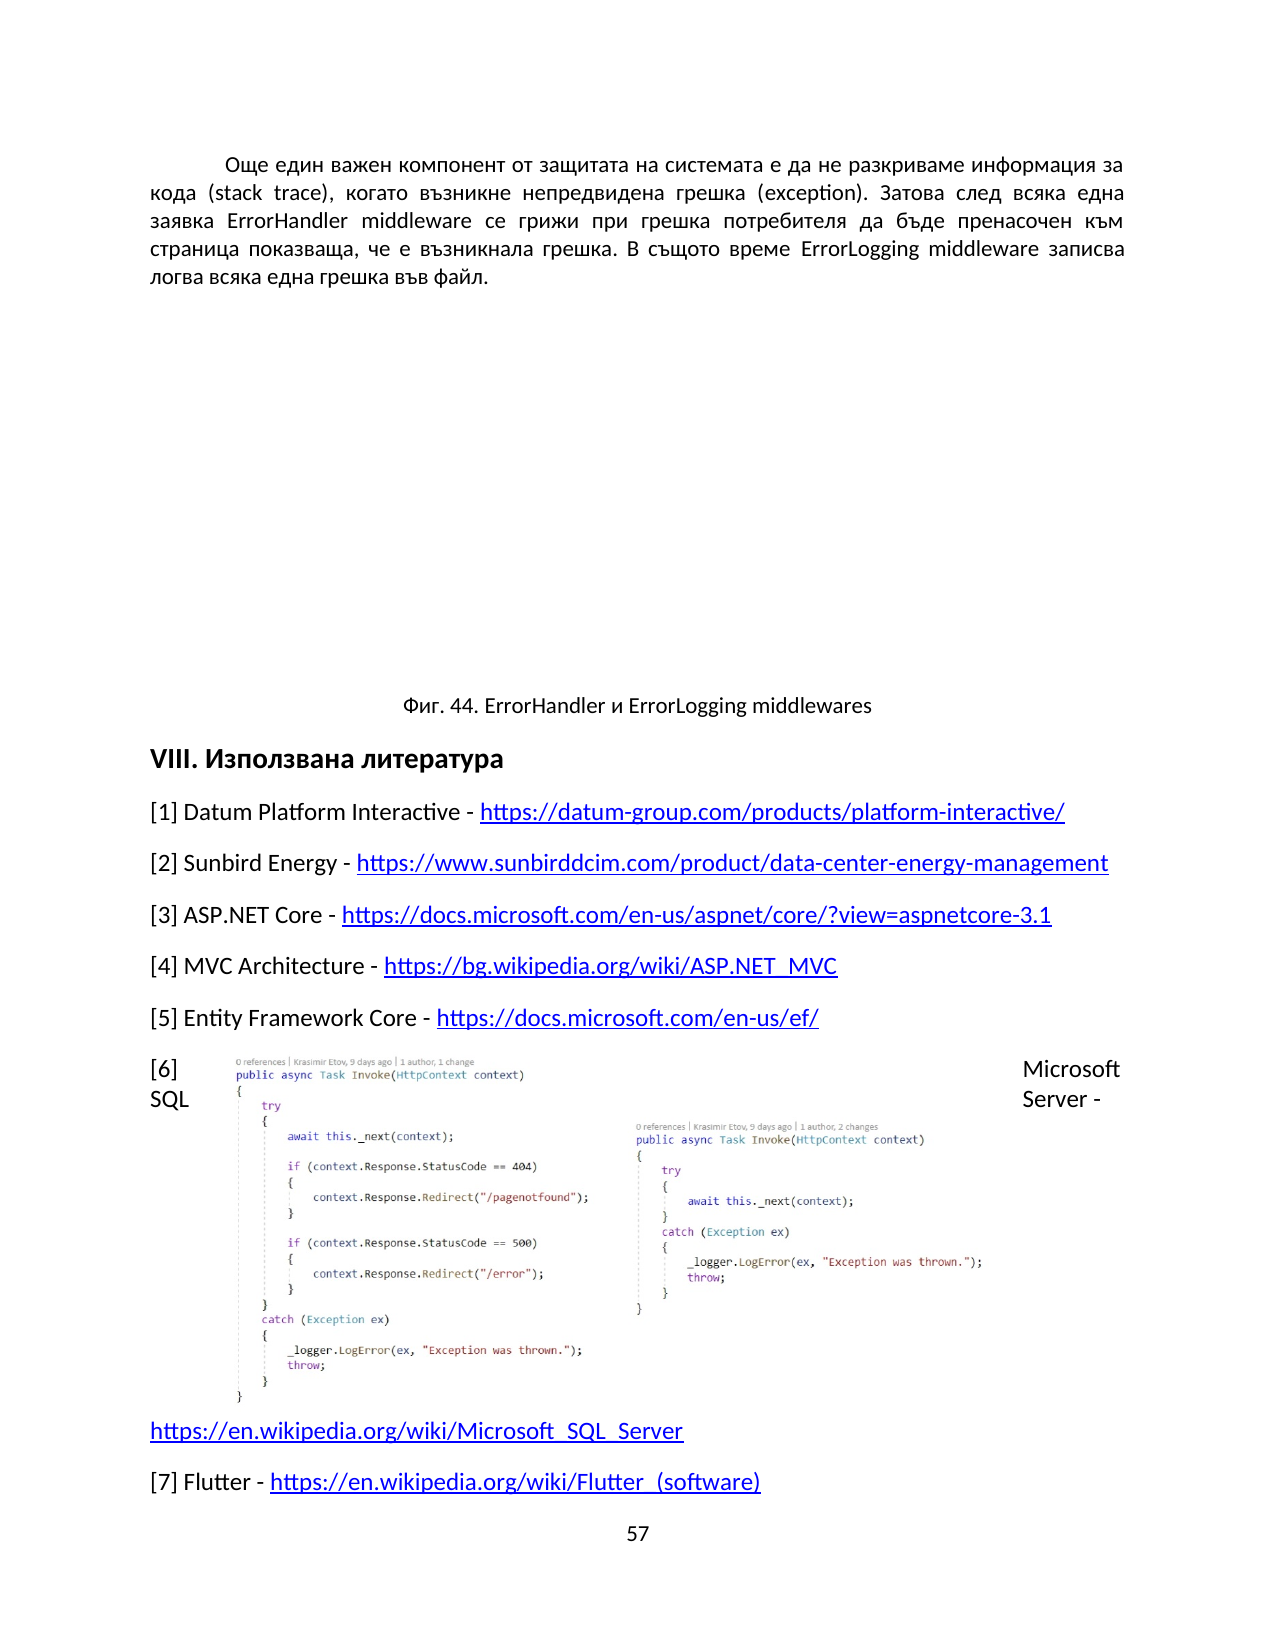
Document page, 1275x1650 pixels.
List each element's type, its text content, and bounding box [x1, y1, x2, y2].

text [4] MVC Architecture - https://bg.wikipedia.org/wiki/ASP.NET_MVC [150, 950, 1125, 981]
text [5] Entity Framework Core - https://docs.microsoft.com/en-us/ef/ [150, 1002, 1125, 1032]
text [3] ASP.NET Core - https://docs.microsoft.com/en-us/aspnet/core/?view=aspnetcore-3.1 [150, 899, 1125, 929]
text Още един важен компонент от защитата на системата е да не разкриваме информация за кода (stack trace), когато възникне непредвидена грешка (exception). Затова след всяка една заявка ErrorHandler middleware се грижи при грешка потребителя да бъде пренасочен към страница показваща, че е възникнала грешка. В същото време ErrorLogging middleware записва логва всяка една грешка във файл. [150, 150, 1125, 290]
text [7] Flutter - https://en.wikipedia.org/wiki/Flutter_(software) [150, 1466, 1125, 1497]
text [1] Datum Platform Interactive - https://datum-group.com/products/platform-interactive/ [150, 796, 1125, 827]
text [2] Sunbird Energy - https://www.sunbirddcim.com/product/data-center-energy-management [150, 848, 1125, 878]
text Фиг. 44. ErrorHandler и ErrorLogging middlewares [150, 691, 1125, 719]
text VIII. Използвана литература [150, 740, 1125, 775]
picture [223, 1051, 1004, 1415]
